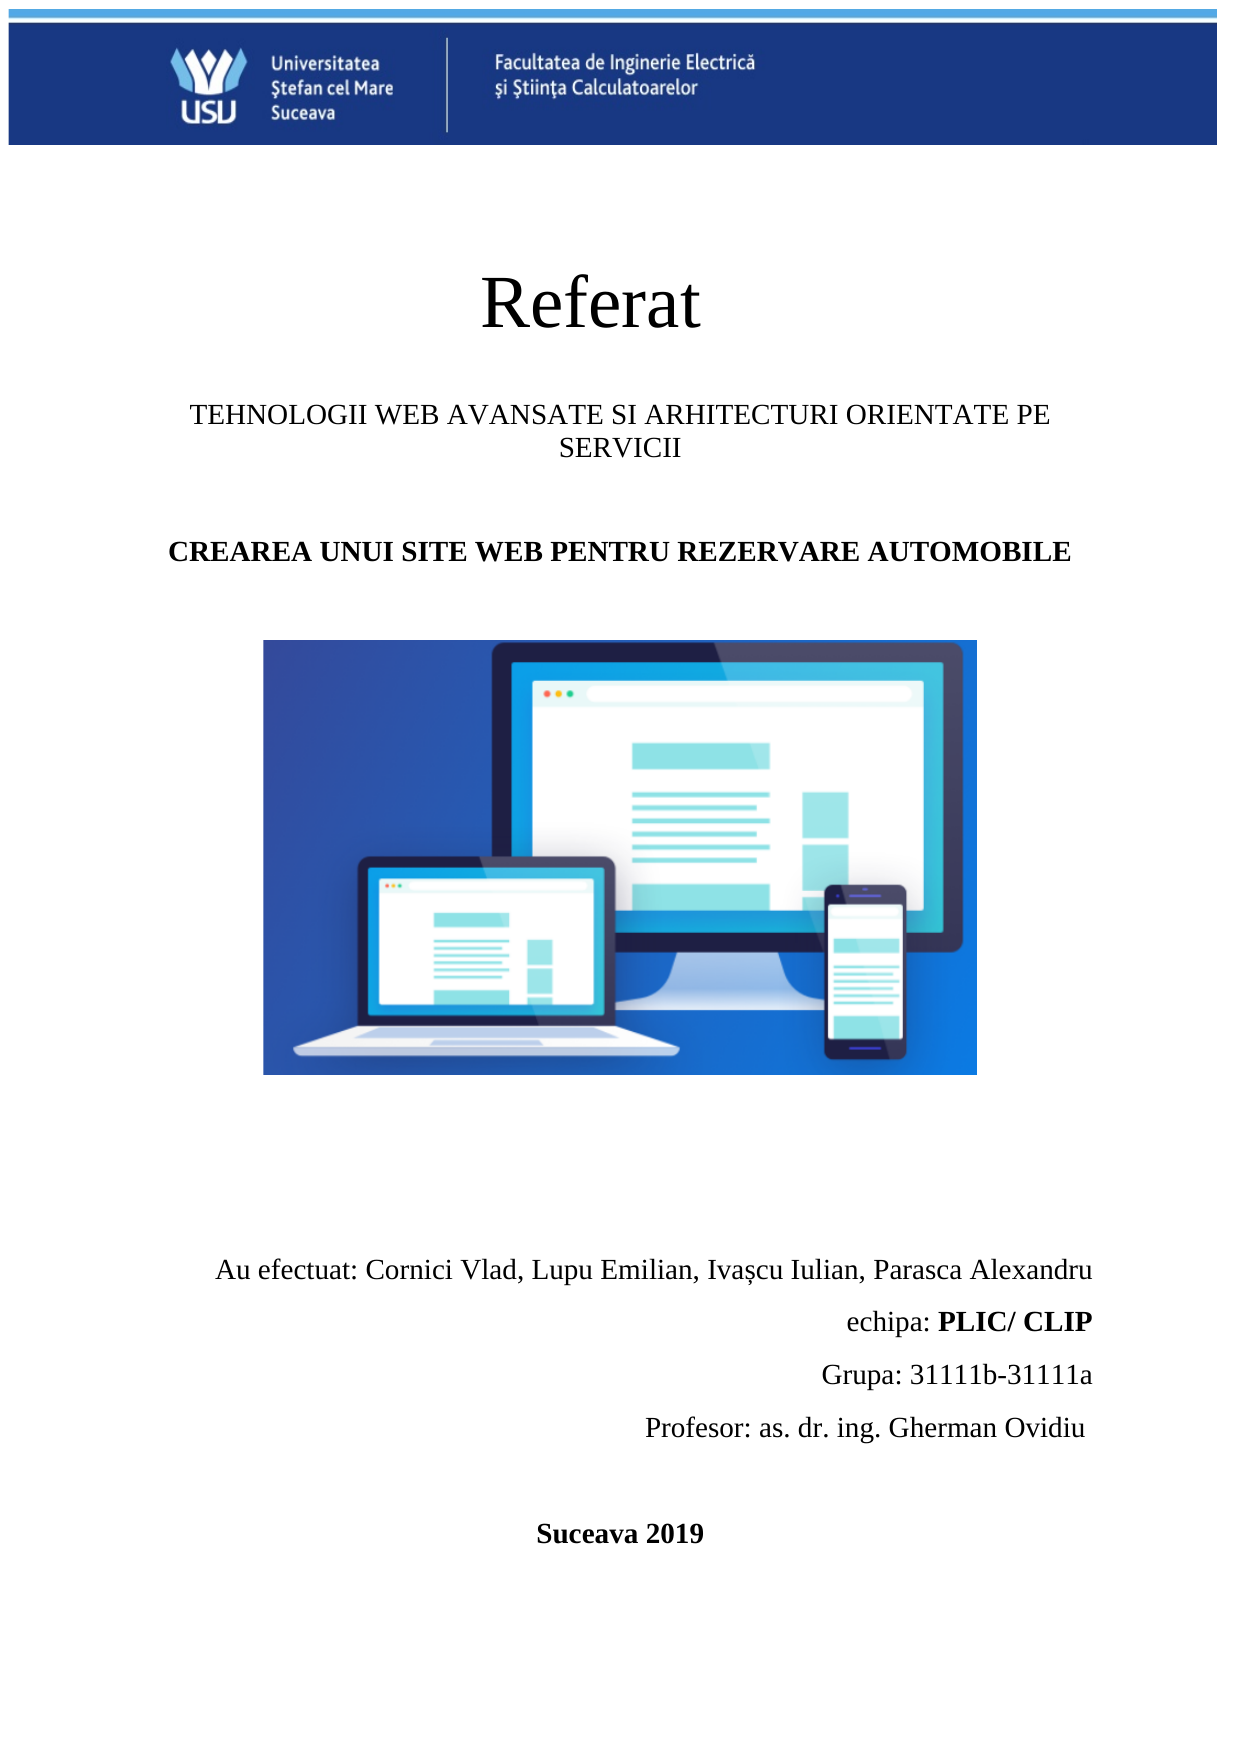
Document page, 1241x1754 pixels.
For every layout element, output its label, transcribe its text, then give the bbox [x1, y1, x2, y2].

text Referat [88, 257, 1093, 343]
text Suceava 2019 [148, 1516, 1093, 1549]
text TEHNOLOGII WEB AVANSATE SI ARHITECTURI ORIENTATE PE SERVICII [148, 397, 1093, 464]
picture [8, 9, 1217, 145]
text CREAREA UNUI SITE WEB PENTRU REZERVARE AUTOMOBILE [148, 534, 1093, 568]
text echipa: PLIC/ CLIP [148, 1304, 1093, 1338]
picture [263, 640, 977, 1075]
text Au efectuat: Cornici Vlad, Lupu Emilian, Ivașcu Iulian, Parasca Alexandru [148, 1252, 1093, 1285]
text Profesor: as. dr. ing. Gherman Ovidiu [148, 1410, 1093, 1444]
text Grupa: 31111b-31111a [148, 1357, 1093, 1391]
